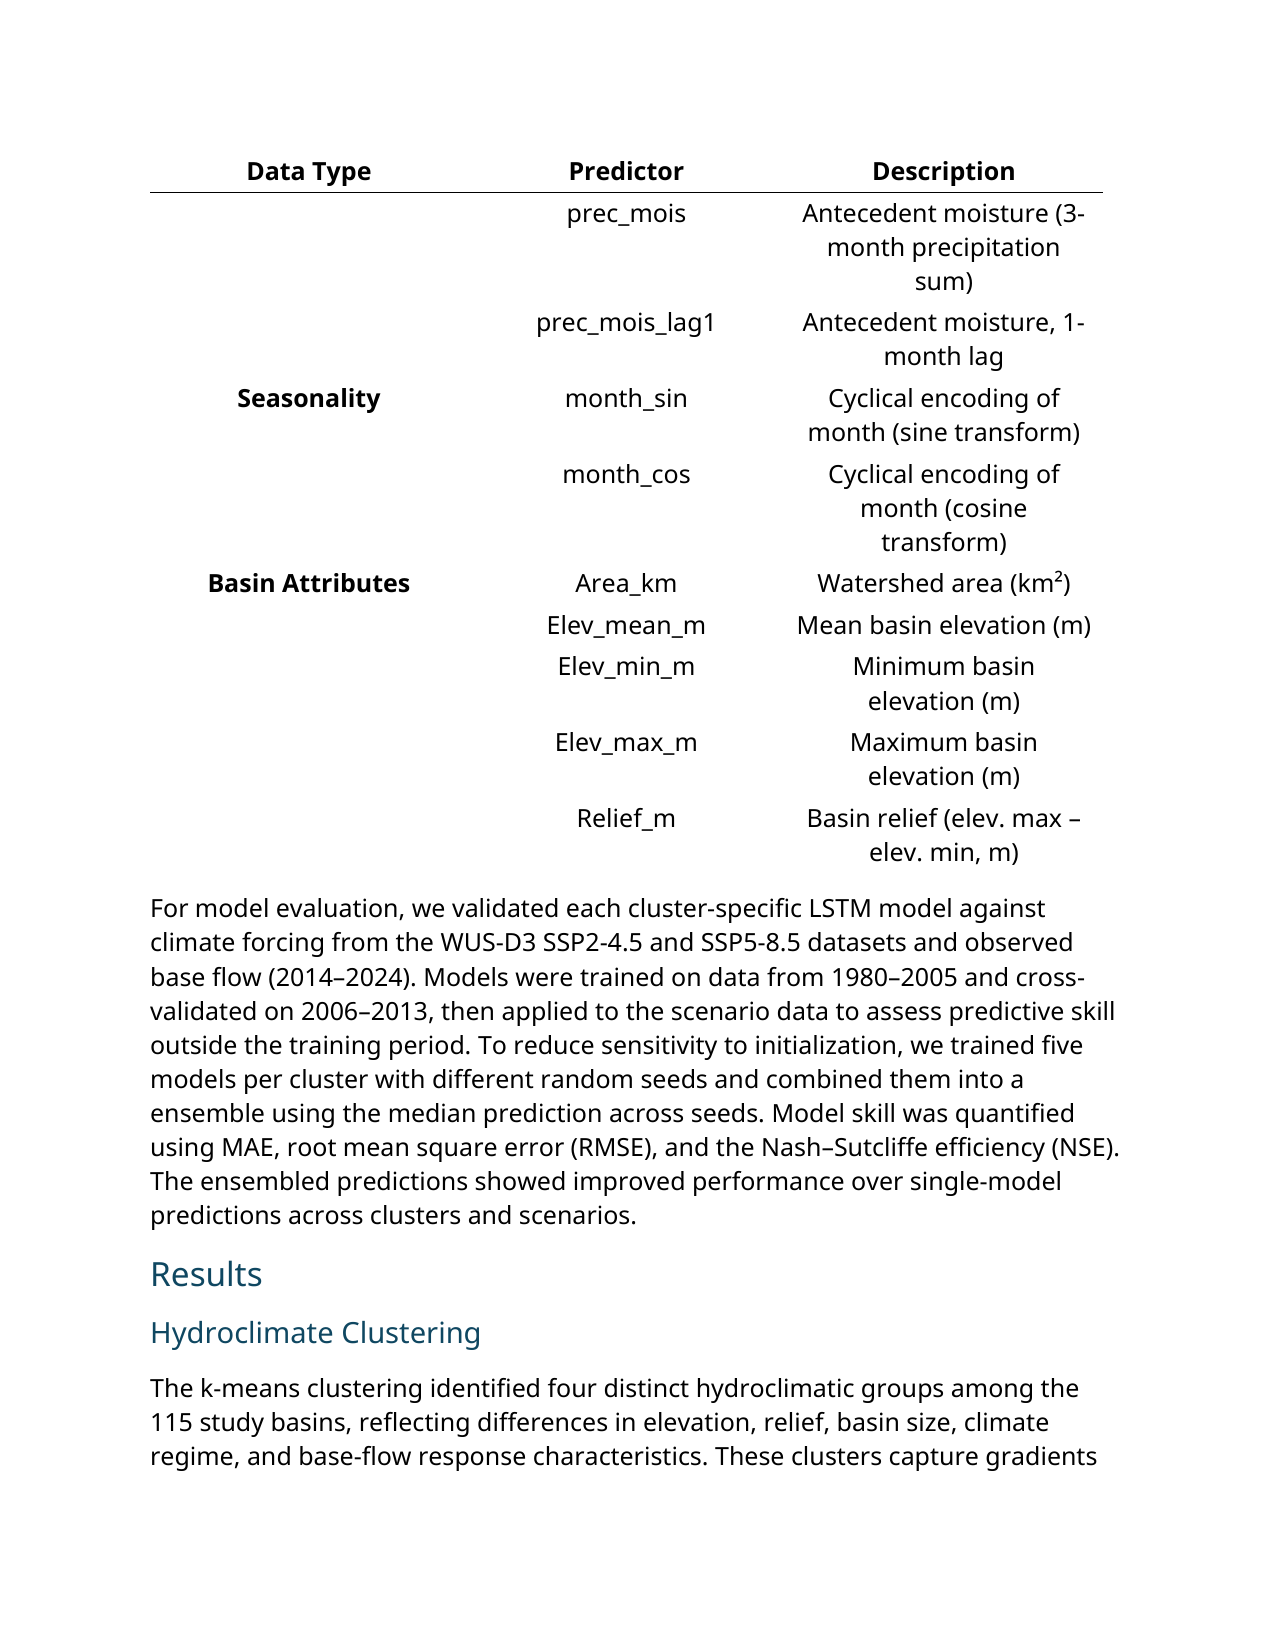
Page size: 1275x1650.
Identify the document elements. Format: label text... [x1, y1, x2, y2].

text For model evaluation, we validated each cluster-specific LSTM model against climate forcing from the WUS-D3 SSP2-4.5 and SSP5-8.5 datasets and observed base flow (2014–2024). Models were trained on data from 1980–2005 and cross-validated on 2006–2013, then applied to the scenario data to assess predictive skill outside the training period. To reduce sensitivity to initialization, we trained five models per cluster with different random seeds and combined them into a ensemble using the median prediction across seeds. Model skill was quantified using MAE, root mean square error (RMSE), and the Nash–Sutcliffe efficiency (NSE). The ensembled predictions showed improved performance over single-model predictions across clusters and scenarios. [150, 891, 1125, 1232]
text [150, 1371, 1125, 1473]
subtitle Hydroclimate Clustering [150, 1312, 1125, 1352]
subtitle Results [150, 1250, 1125, 1296]
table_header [139, 150, 1114, 872]
